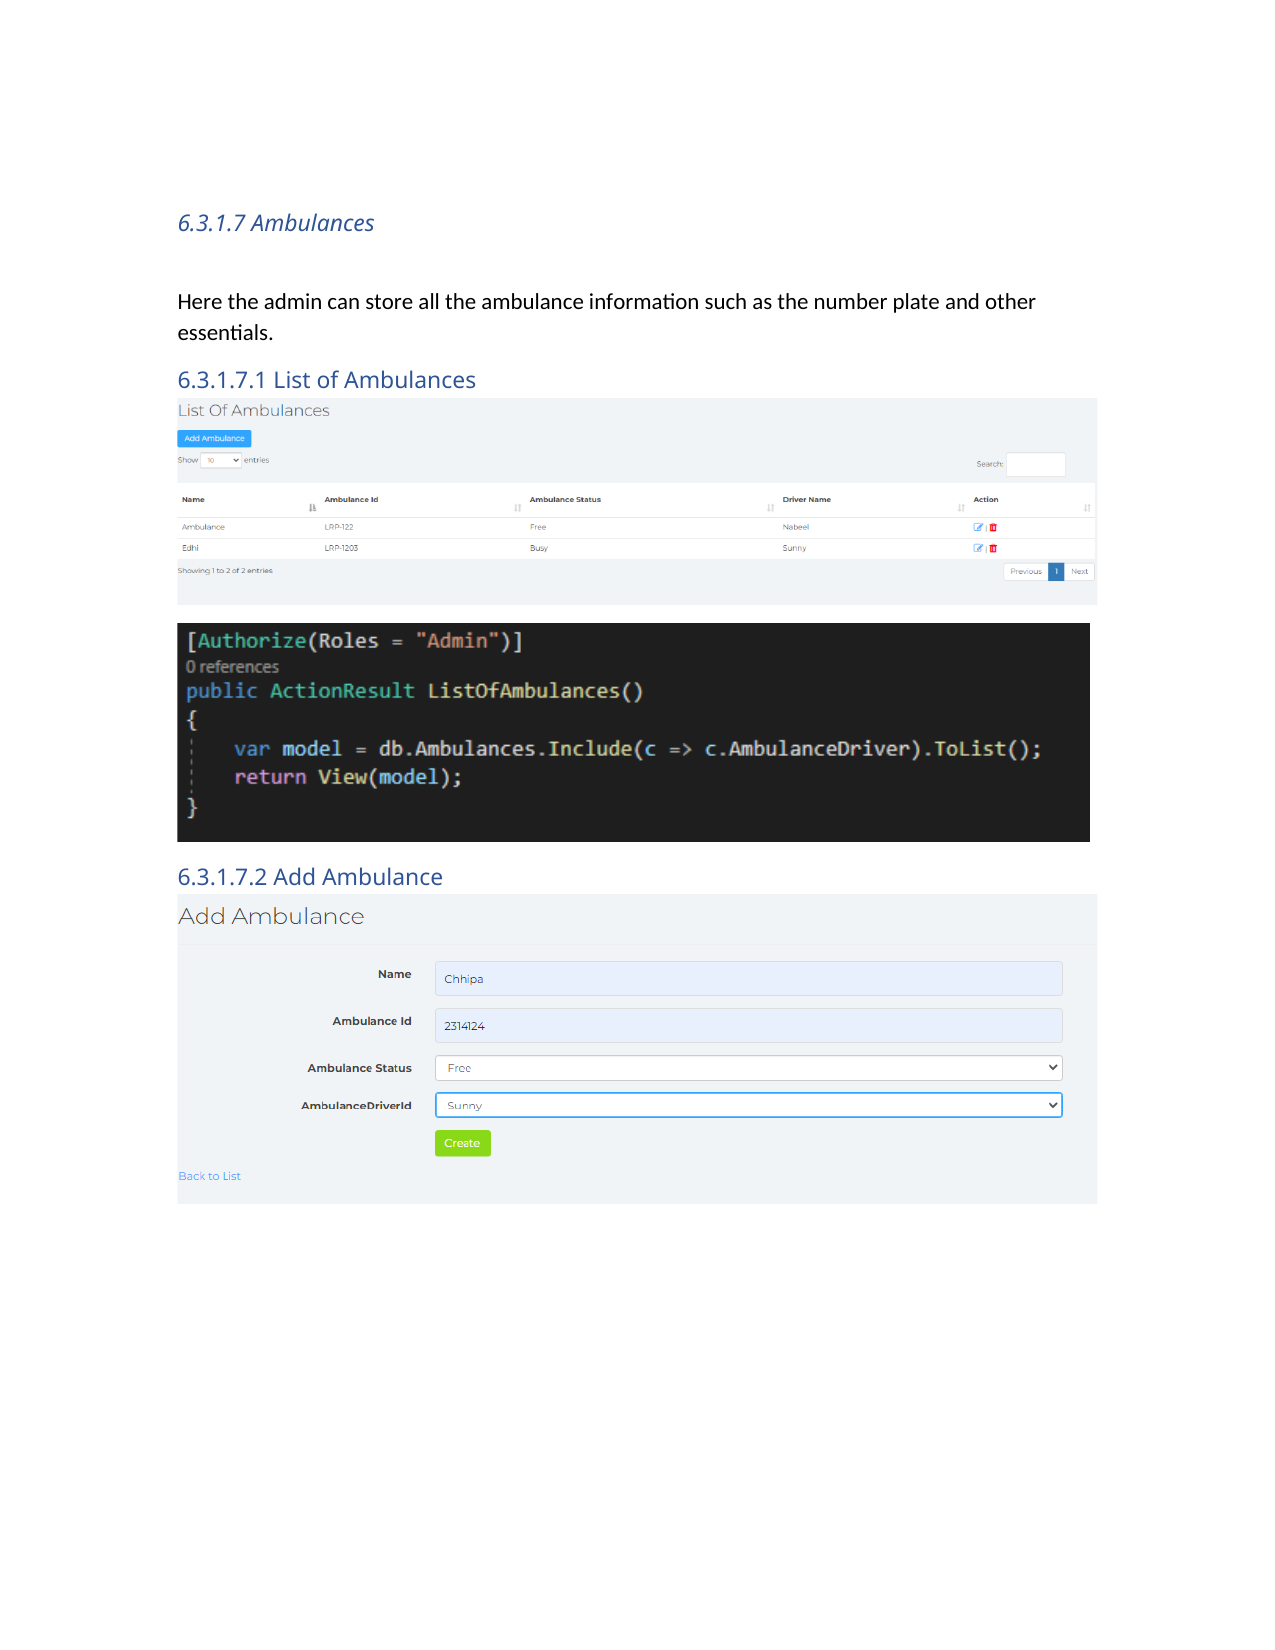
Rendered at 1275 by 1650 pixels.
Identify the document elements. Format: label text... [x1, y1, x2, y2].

picture [177, 894, 1098, 1204]
picture [177, 398, 1098, 605]
picture [177, 623, 1090, 842]
text Here the admin can store all the ambulance information such as the number plate and other essentials. [177, 287, 1098, 346]
subtitle 6.3.1.7.2 Add Ambulance [177, 861, 1098, 892]
subtitle 6.3.1.7 Ambulances [177, 207, 1098, 238]
subtitle 6.3.1.7.1 List of Ambulances [177, 364, 1098, 396]
